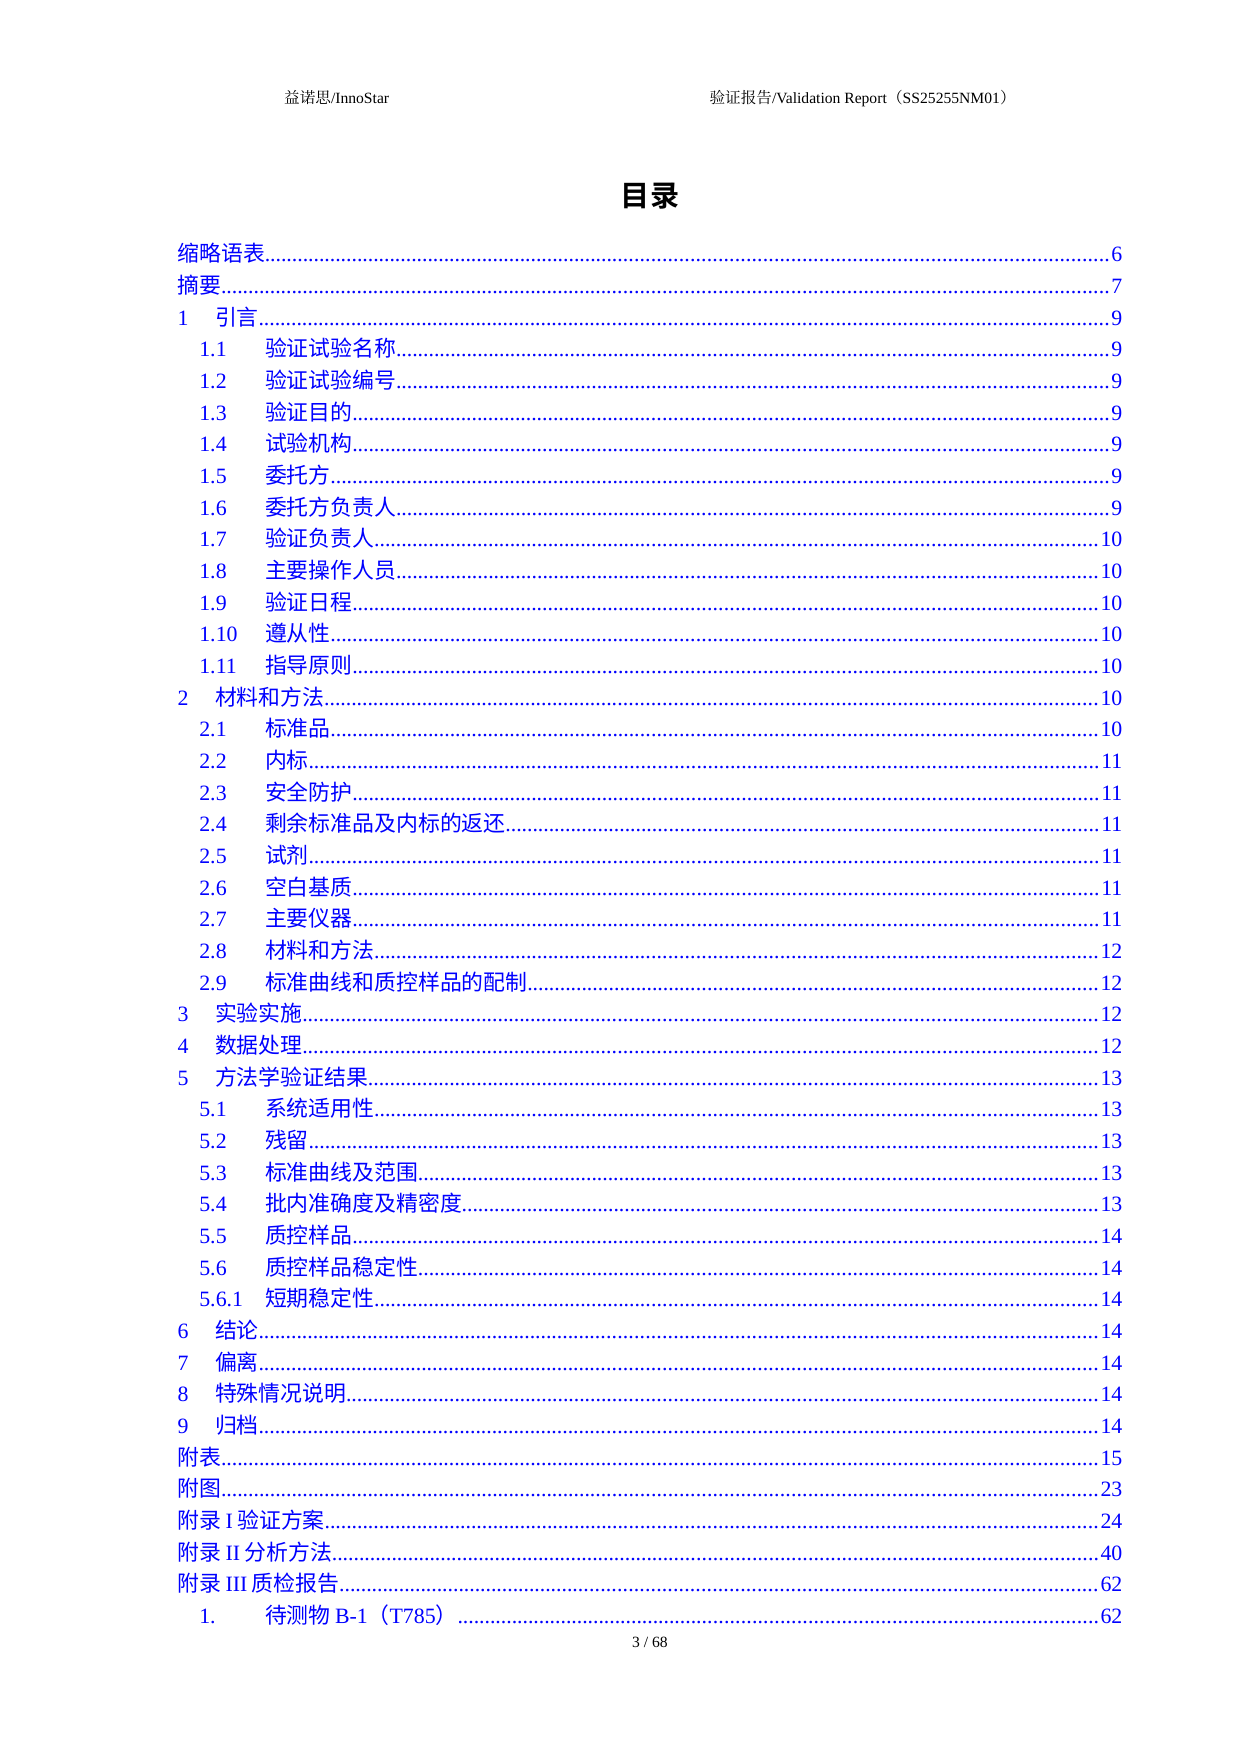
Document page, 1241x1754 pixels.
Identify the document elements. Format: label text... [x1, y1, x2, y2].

text 5.1 系统适用性 13 [199, 1091, 1122, 1123]
text 7 偏离 14 [177, 1344, 1122, 1376]
text 附图 23 [177, 1471, 1122, 1503]
text 2.4 剩余标准品及内标的返还 11 [199, 806, 1122, 838]
text 4 数据处理 12 [177, 1028, 1122, 1059]
text 1.6 委托方负责人 9 [199, 489, 1122, 521]
text 6 结论 14 [177, 1313, 1122, 1344]
text 5 方法学验证结果 13 [177, 1059, 1122, 1091]
text 2.3 安全防护 11 [199, 774, 1122, 806]
text 2.1 标准品 10 [199, 711, 1122, 743]
text 5.6 质控样品稳定性 14 [199, 1249, 1122, 1281]
text 2.8 材料和方法 12 [199, 933, 1122, 964]
text 目录 [177, 173, 1122, 215]
text 8 特殊情况说明 14 [177, 1376, 1122, 1408]
text 附录III质检报告 62 [177, 1566, 1122, 1598]
text 5.3 标准曲线及范围 13 [199, 1154, 1122, 1186]
text 1. 待测物B-1（T785） 62 [199, 1598, 1122, 1629]
text 5.6.1 短期稳定性 14 [199, 1281, 1122, 1313]
text 摘要 7 [177, 268, 1122, 299]
text 9 归档 14 [177, 1408, 1122, 1439]
text 1.11 指导原则 10 [199, 648, 1122, 679]
text 1.2 验证试验编号 9 [199, 363, 1122, 394]
text 附录I验证方案 24 [177, 1503, 1122, 1534]
text 1.3 验证目的 9 [199, 394, 1122, 426]
text 2 材料和方法 10 [177, 679, 1122, 711]
text 缩略语表 6 [177, 236, 1122, 268]
text 2.2 内标 11 [199, 743, 1122, 774]
text 2.5 试剂 11 [199, 838, 1122, 869]
text 2.9 标准曲线和质控样品的配制 12 [199, 964, 1122, 996]
text 1.8 主要操作人员 10 [199, 553, 1122, 584]
text 1.4 试验机构 9 [199, 426, 1122, 458]
text 2.7 主要仪器 11 [199, 901, 1122, 933]
text 5.5 质控样品 14 [199, 1218, 1122, 1249]
text 1.10 遵从性 10 [199, 616, 1122, 648]
text 1 引言 9 [177, 299, 1122, 331]
text 5.4 批内准确度及精密度 13 [199, 1186, 1122, 1218]
text 1.9 验证日程 10 [199, 584, 1122, 616]
text 2.6 空白基质 11 [199, 869, 1122, 901]
text 1.5 委托方 9 [199, 458, 1122, 489]
text 1.7 验证负责人 10 [199, 521, 1122, 553]
text 3 实验实施 12 [177, 996, 1122, 1028]
text 附录II分析方法 40 [177, 1534, 1122, 1566]
text 附表 15 [177, 1439, 1122, 1471]
text 1.1 验证试验名称 9 [199, 331, 1122, 363]
text 5.2 残留 13 [199, 1123, 1122, 1154]
